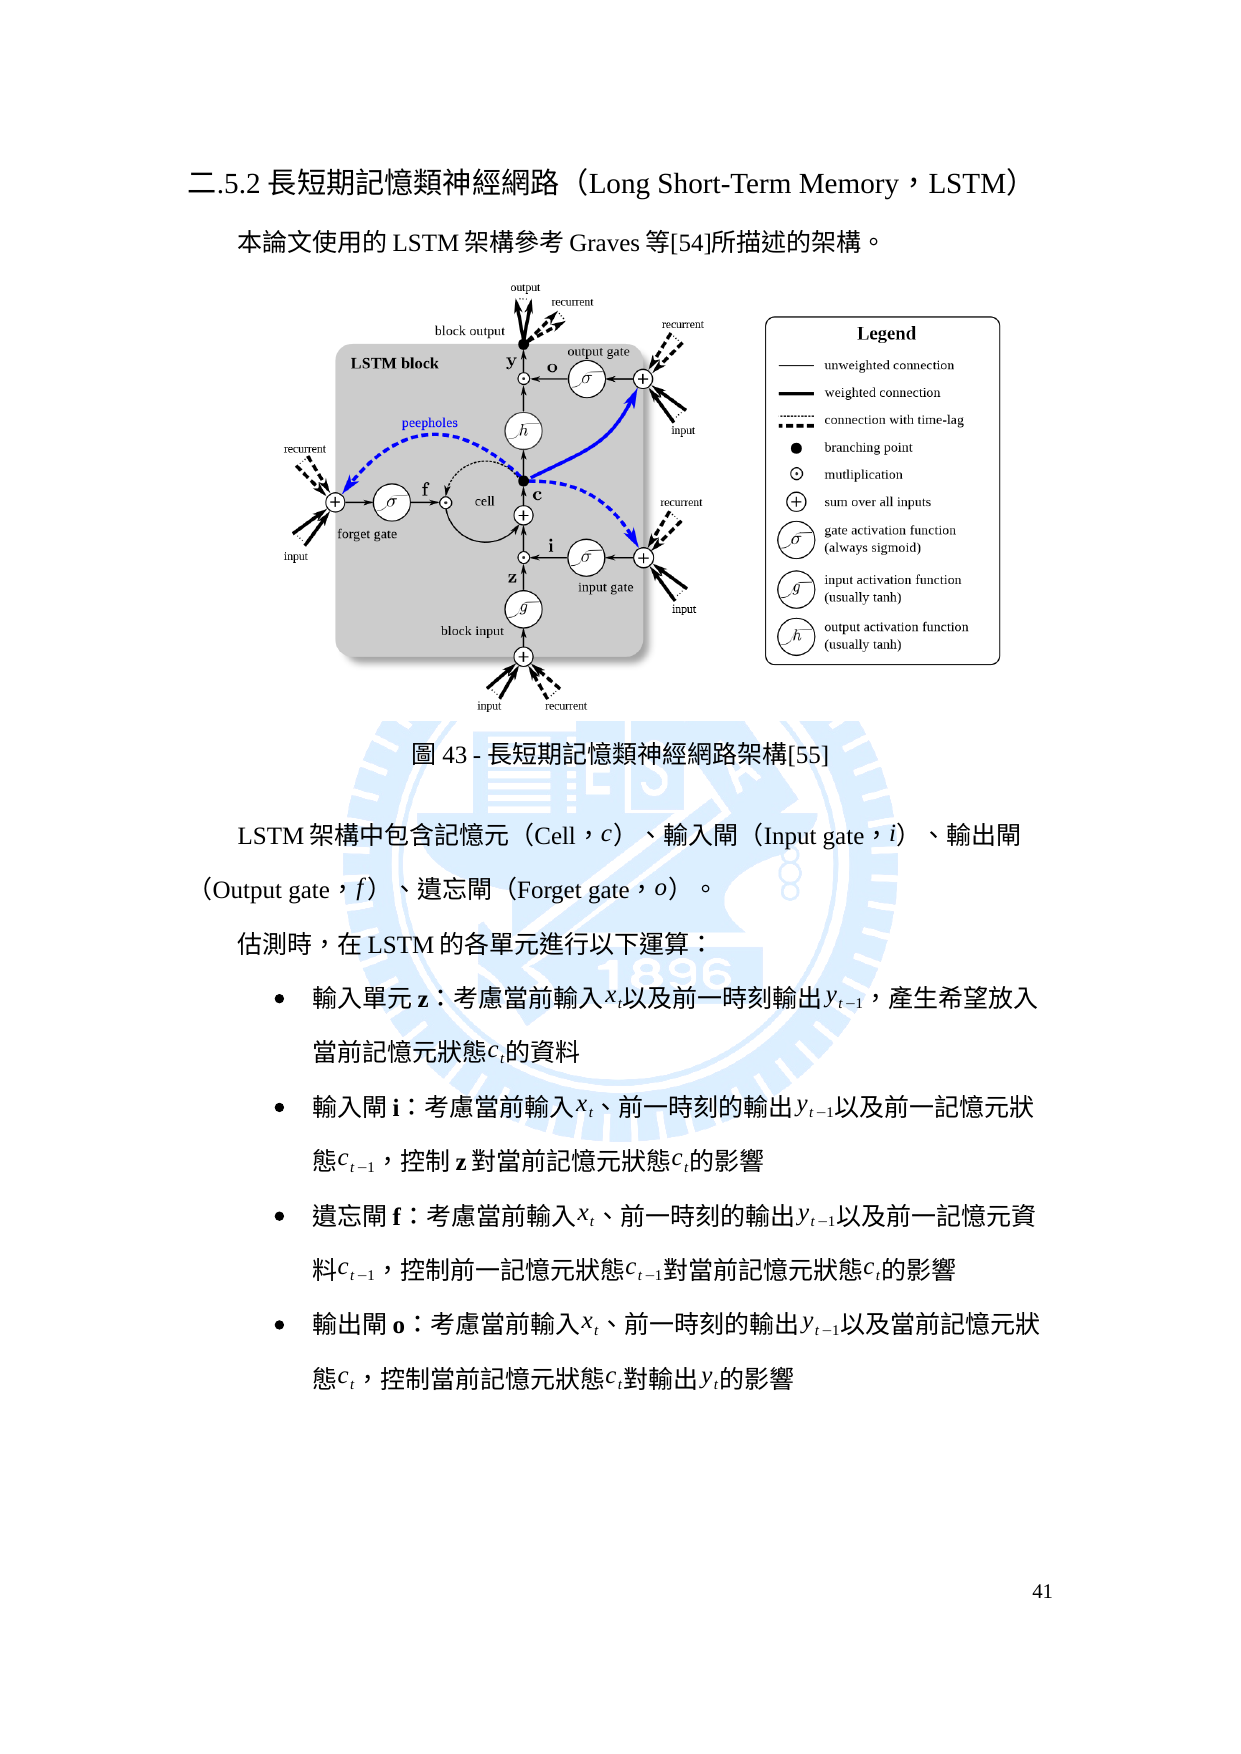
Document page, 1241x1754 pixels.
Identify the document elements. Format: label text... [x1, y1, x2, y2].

text 圖 43 - 長短期記憶類神經網路架構[55] [187, 735, 1053, 771]
picture [274, 277, 1016, 721]
list 遺忘閘f：考慮當前輸入、前一時刻的輸出以及前一記憶元資料，控制前一記憶元狀態對當前記憶元狀態的影響 [275, 1196, 1053, 1287]
text 本論文使用的LSTM架構參考Graves等[54]所描述的架構。 [187, 223, 1053, 259]
list 輸入閘i：考慮當前輸入、前一時刻的輸出以及前一記憶元狀態，控制z對當前記憶元狀態的影響 [275, 1087, 1053, 1178]
list 輸出閘o：考慮當前輸入、前一時刻的輸出以及當前記憶元狀態，控制當前記憶元狀態對輸出的影響 [275, 1305, 1053, 1395]
list 輸入單元z：考慮當前輸入以及前一時刻輸出，產生希望放入當前記憶元狀態的資料 [275, 978, 1053, 1069]
text 估測時，在LSTM的各單元進行以下運算： [187, 924, 1053, 960]
subtitle 長短期記憶類神經網路（Long Short-Term Memory，LSTM） [187, 159, 1053, 202]
text LSTM架構中包含記憶元（Cell，）、輸入閘（Input gate，）、輸出閘（Output gate，）、遺忘閘（Forget gate，）。 [187, 815, 1053, 906]
